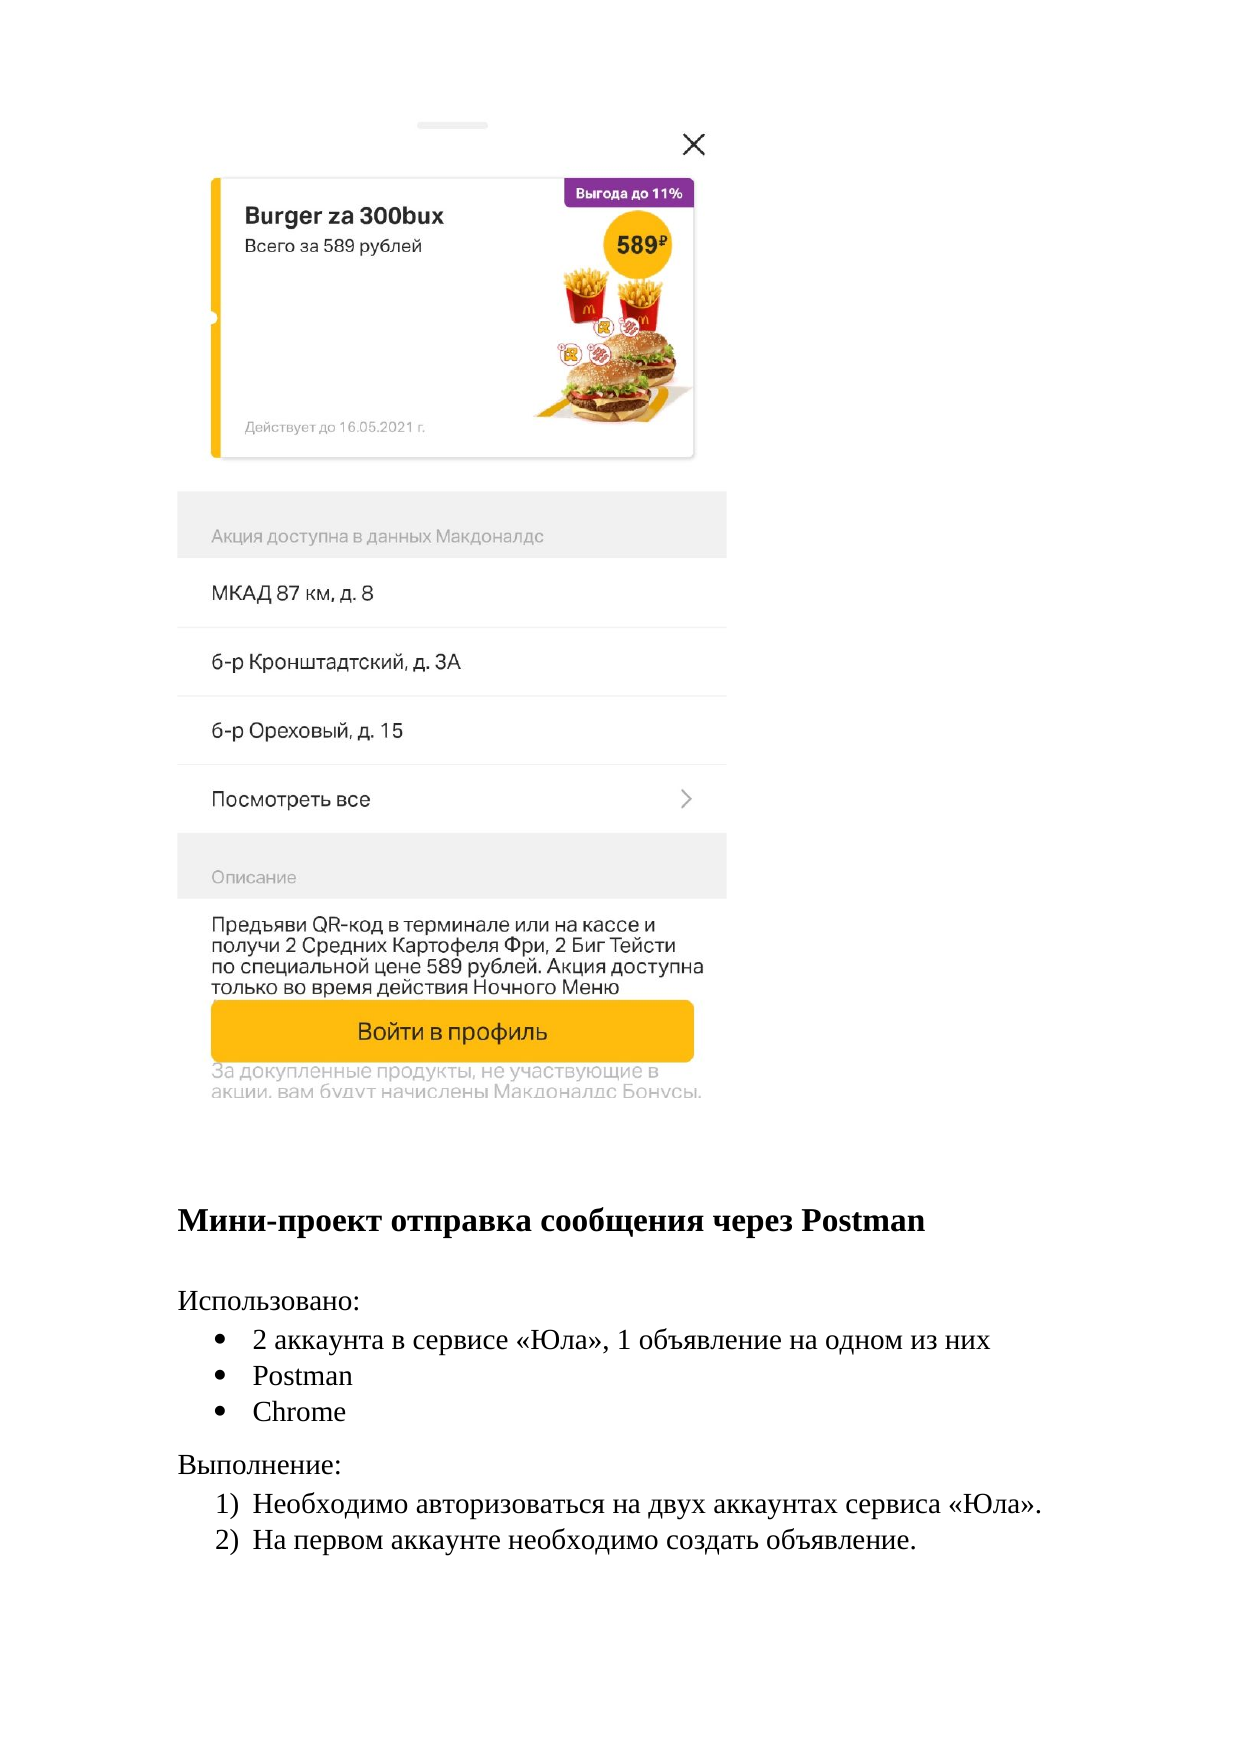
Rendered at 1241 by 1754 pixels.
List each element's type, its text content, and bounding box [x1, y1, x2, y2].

text Использовано: [177, 1283, 1152, 1317]
text Выполнение: [177, 1447, 1152, 1481]
list 2 аккаунта в сервисе «Юла», 1 объявление на одном из них [215, 1322, 1152, 1356]
list Chrome [215, 1394, 1152, 1428]
list Postman [215, 1358, 1152, 1392]
list На первом аккаунте необходимо создать объявление. [215, 1522, 1152, 1556]
list Необходимо авторизоваться на двух аккаунтах сервиса «Юла». [215, 1486, 1152, 1519]
text Мини-проект отправка сообщения через Postman [177, 1201, 1152, 1239]
picture [177, 118, 727, 1098]
